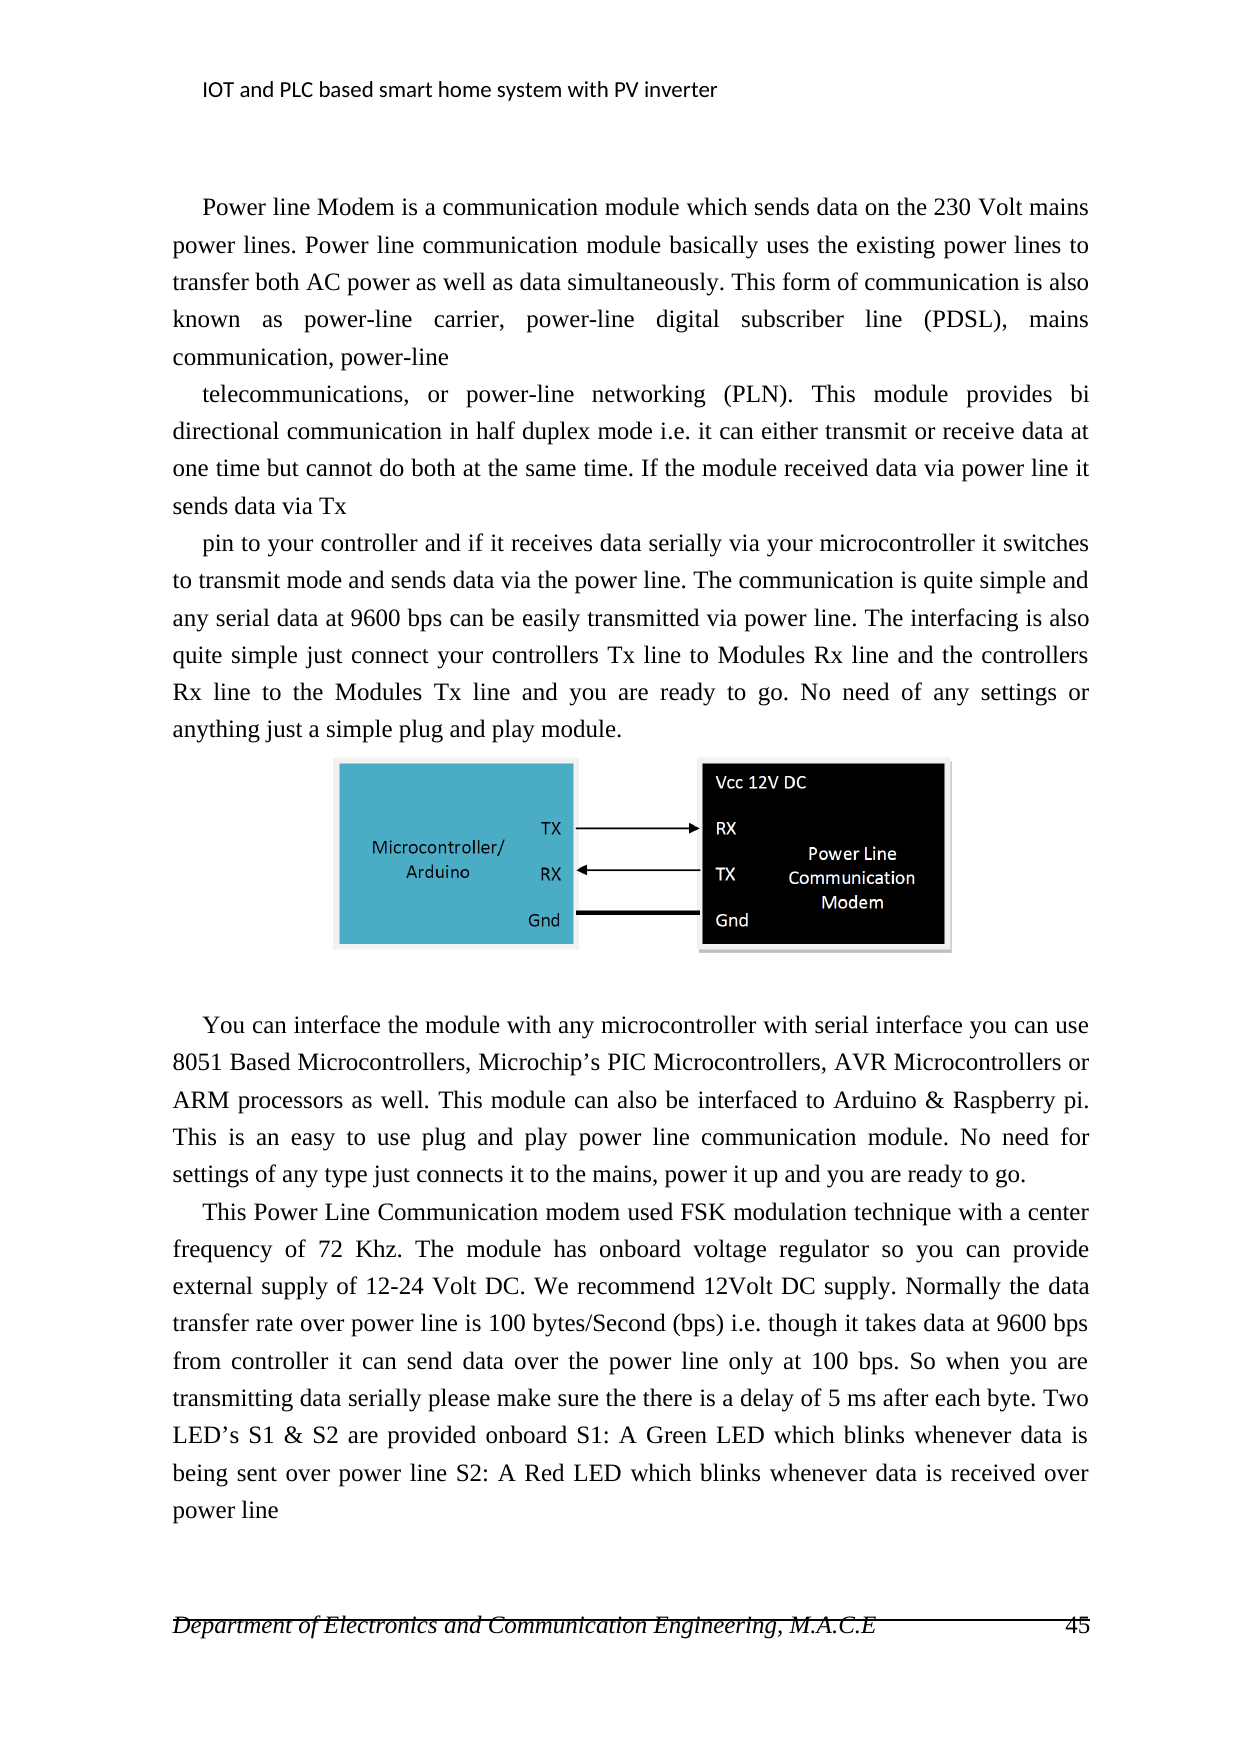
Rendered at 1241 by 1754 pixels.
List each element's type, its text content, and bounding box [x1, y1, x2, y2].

text telecommunications, or power-line networking (PLN). This module provides bi directional communication in half duplex mode i.e. it can either transmit or receive data at one time but cannot do both at the same time. If the module received data via power line it sends data via Tx [172, 379, 1090, 519]
text This Power Line Communication modem used FSK modulation technique with a center frequency of 72 Khz. The module has onboard voltage regulator so you can provide external supply of 12-24 Volt DC. We recommend 12Volt DC supply. Normally the data transfer rate over power line is 100 bytes/Second (bps) i.e. though it takes data at 9600 bps from controller it can send data over the power line only at 100 bps. So when you are transmitting data serially please make sure the there is a delay of 5 ms after each byte. Two LED’s S1 & S2 are provided onboard S1: A Green LED which blinks whenever data is being sent over power line S2: A Red LED which blinks whenever data is received over power line [172, 1197, 1090, 1524]
text You can interface the module with any microcontroller with serial interface you can use 8051 Based Microcontrollers, Microchip’s PIC Microcontrollers, AVR Microcontrollers or ARM processors as well. This module can also be interfaced to Arduino & Raspberry pi. This is an easy to use plug and play power line communication module. No need for settings of any type just connects it to the mains, power it up and you are ready to go. [172, 1010, 1090, 1188]
text Power line Modem is a communication module which sends data on the 230 Volt mains power lines. Power line communication module basically uses the existing power lines to transfer both AC power as well as data simultaneously. This form of communication is also known as power-line carrier, power-line digital subscriber line (PDSL), mains communication, power-line [172, 192, 1090, 370]
picture [326, 751, 966, 965]
text pin to your controller and if it receives data serially via your microcontroller it switches to transmit mode and sends data via the power line. The communication is quite simple and any serial data at 9600 bps can be easily transmitted via power line. The interfacing is also quite simple just connect your controllers Tx line to Modules Rx line and the controllers Rx line to the Modules Tx line and you are ready to go. No need of any settings or anything just a simple plug and play module. [172, 528, 1090, 743]
